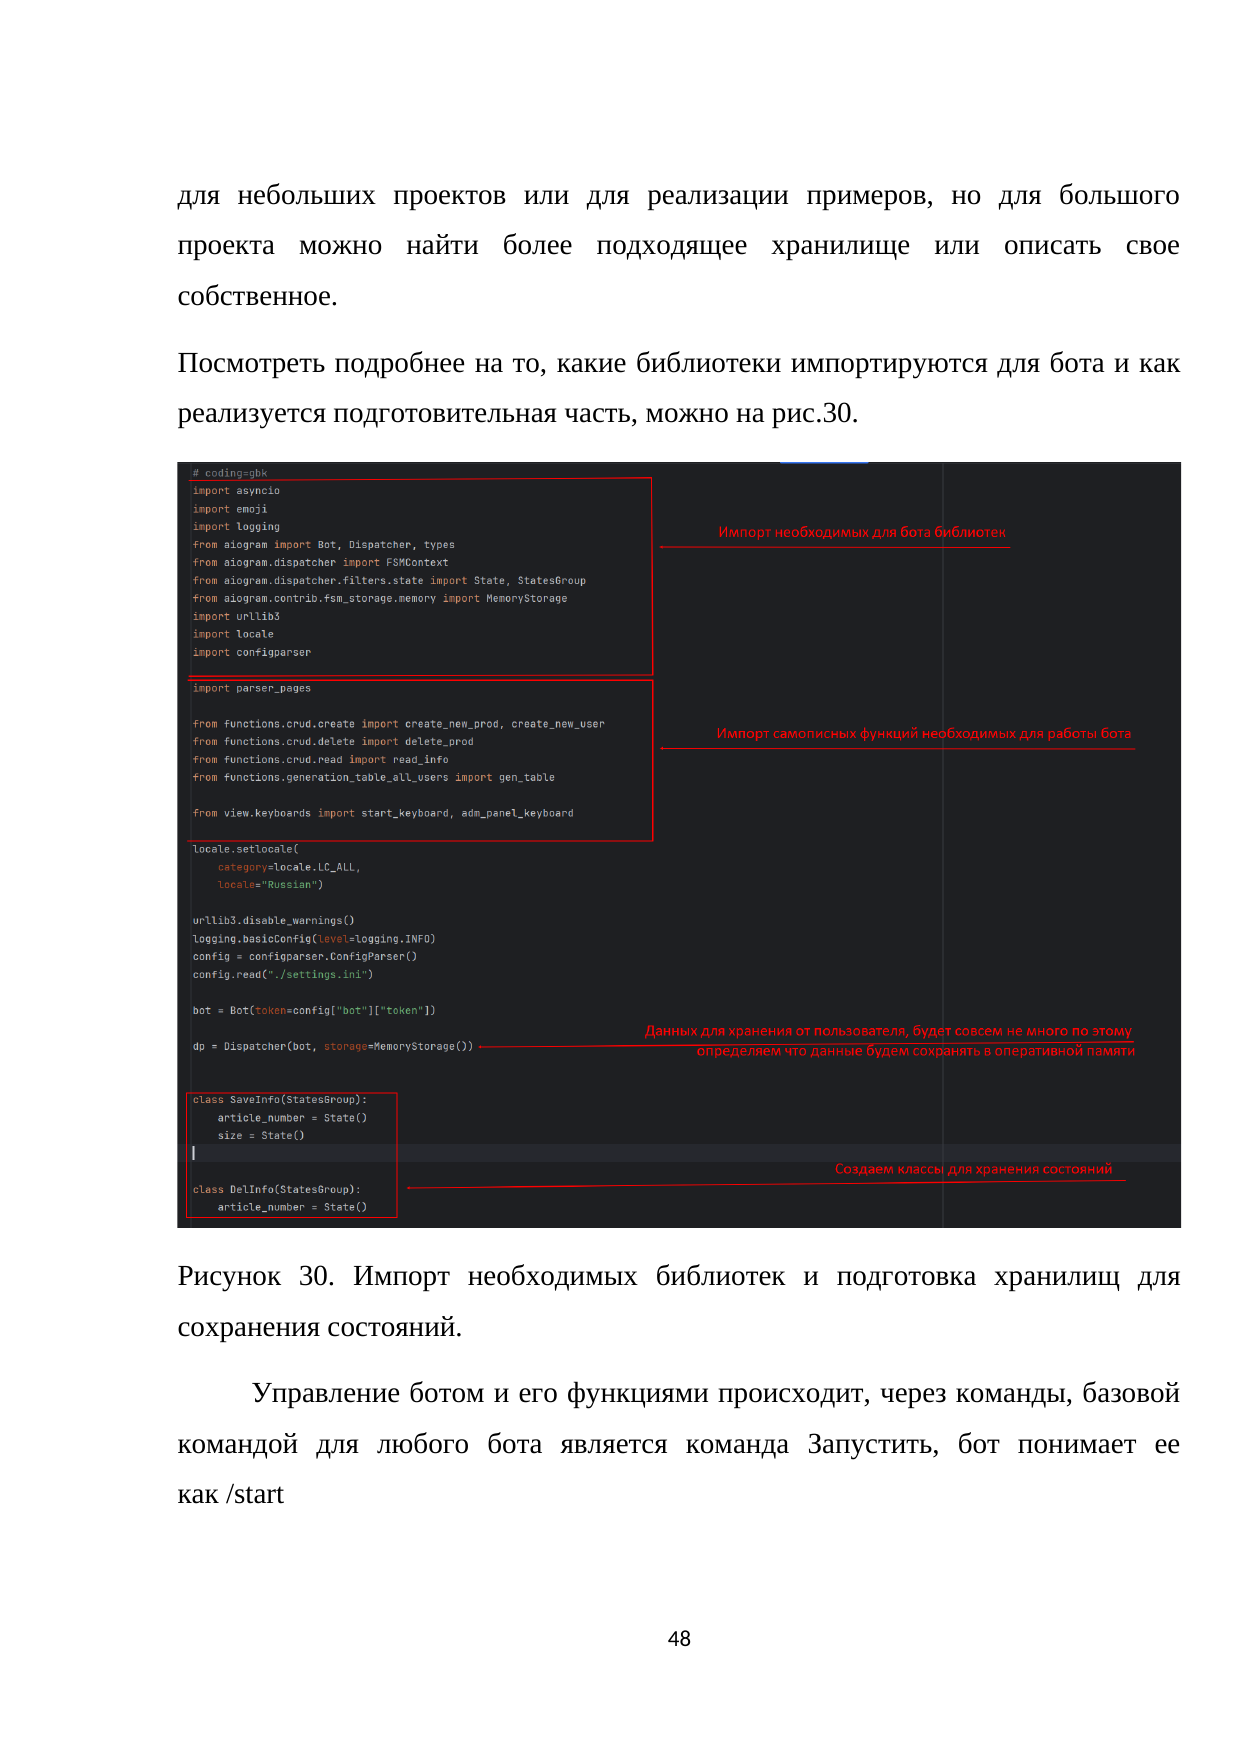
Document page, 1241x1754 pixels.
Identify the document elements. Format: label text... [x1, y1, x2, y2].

text Управление ботом и его функциями происходит, через команды, базовой командой для любого бота является команда Запустить, бот понимает ее как /start [177, 1376, 1181, 1510]
picture [177, 462, 1182, 1228]
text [177, 177, 1181, 311]
text Рисунок 30. Импорт необходимых библиотек и подготовка хранилищ для сохранения состояний. [177, 1258, 1181, 1342]
text Посмотреть подробнее на то, какие библиотеки импортируются для бота и как реализуется подготовительная часть, можно на рис.30. [177, 345, 1181, 429]
